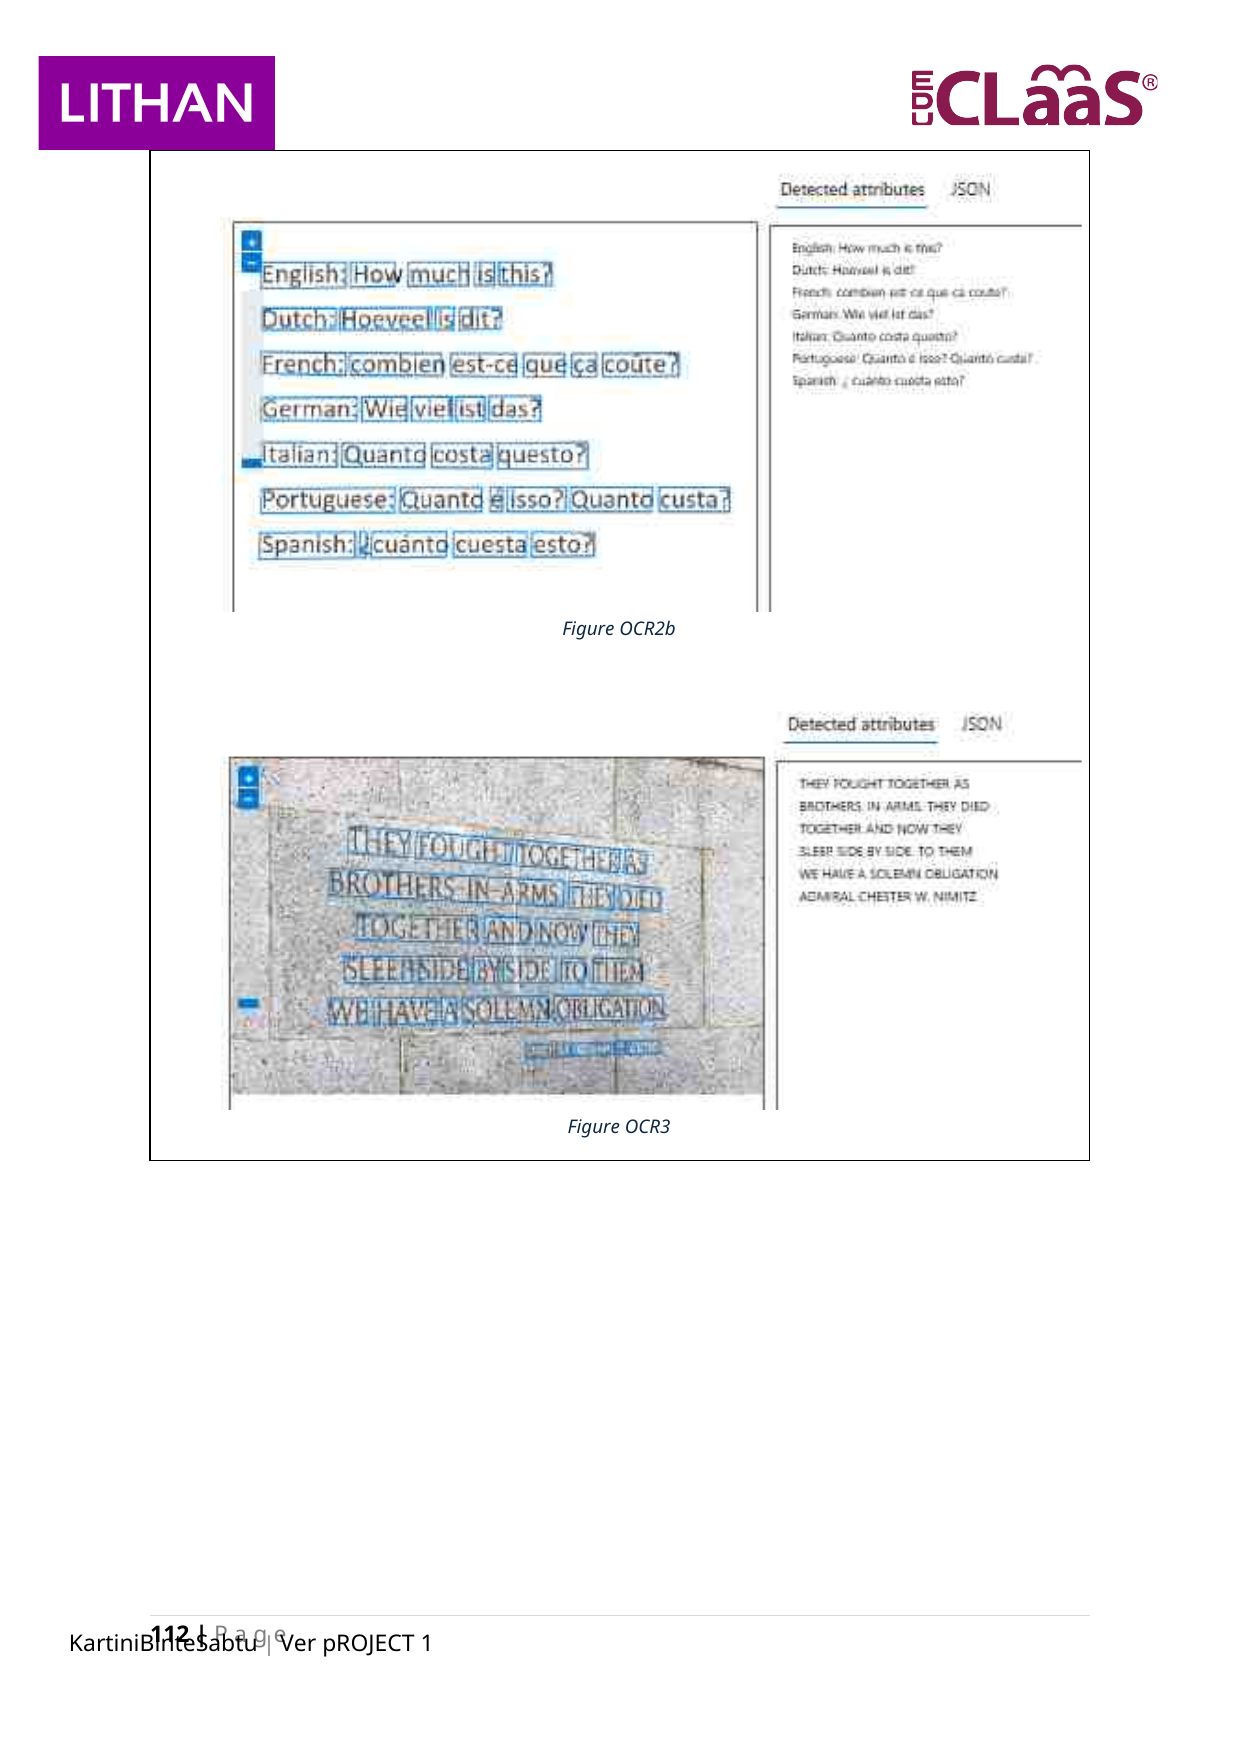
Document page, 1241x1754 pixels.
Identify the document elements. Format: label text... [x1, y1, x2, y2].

picture [220, 697, 1082, 1110]
picture [911, 64, 1158, 126]
picture [220, 159, 1082, 612]
picture [38, 56, 275, 150]
